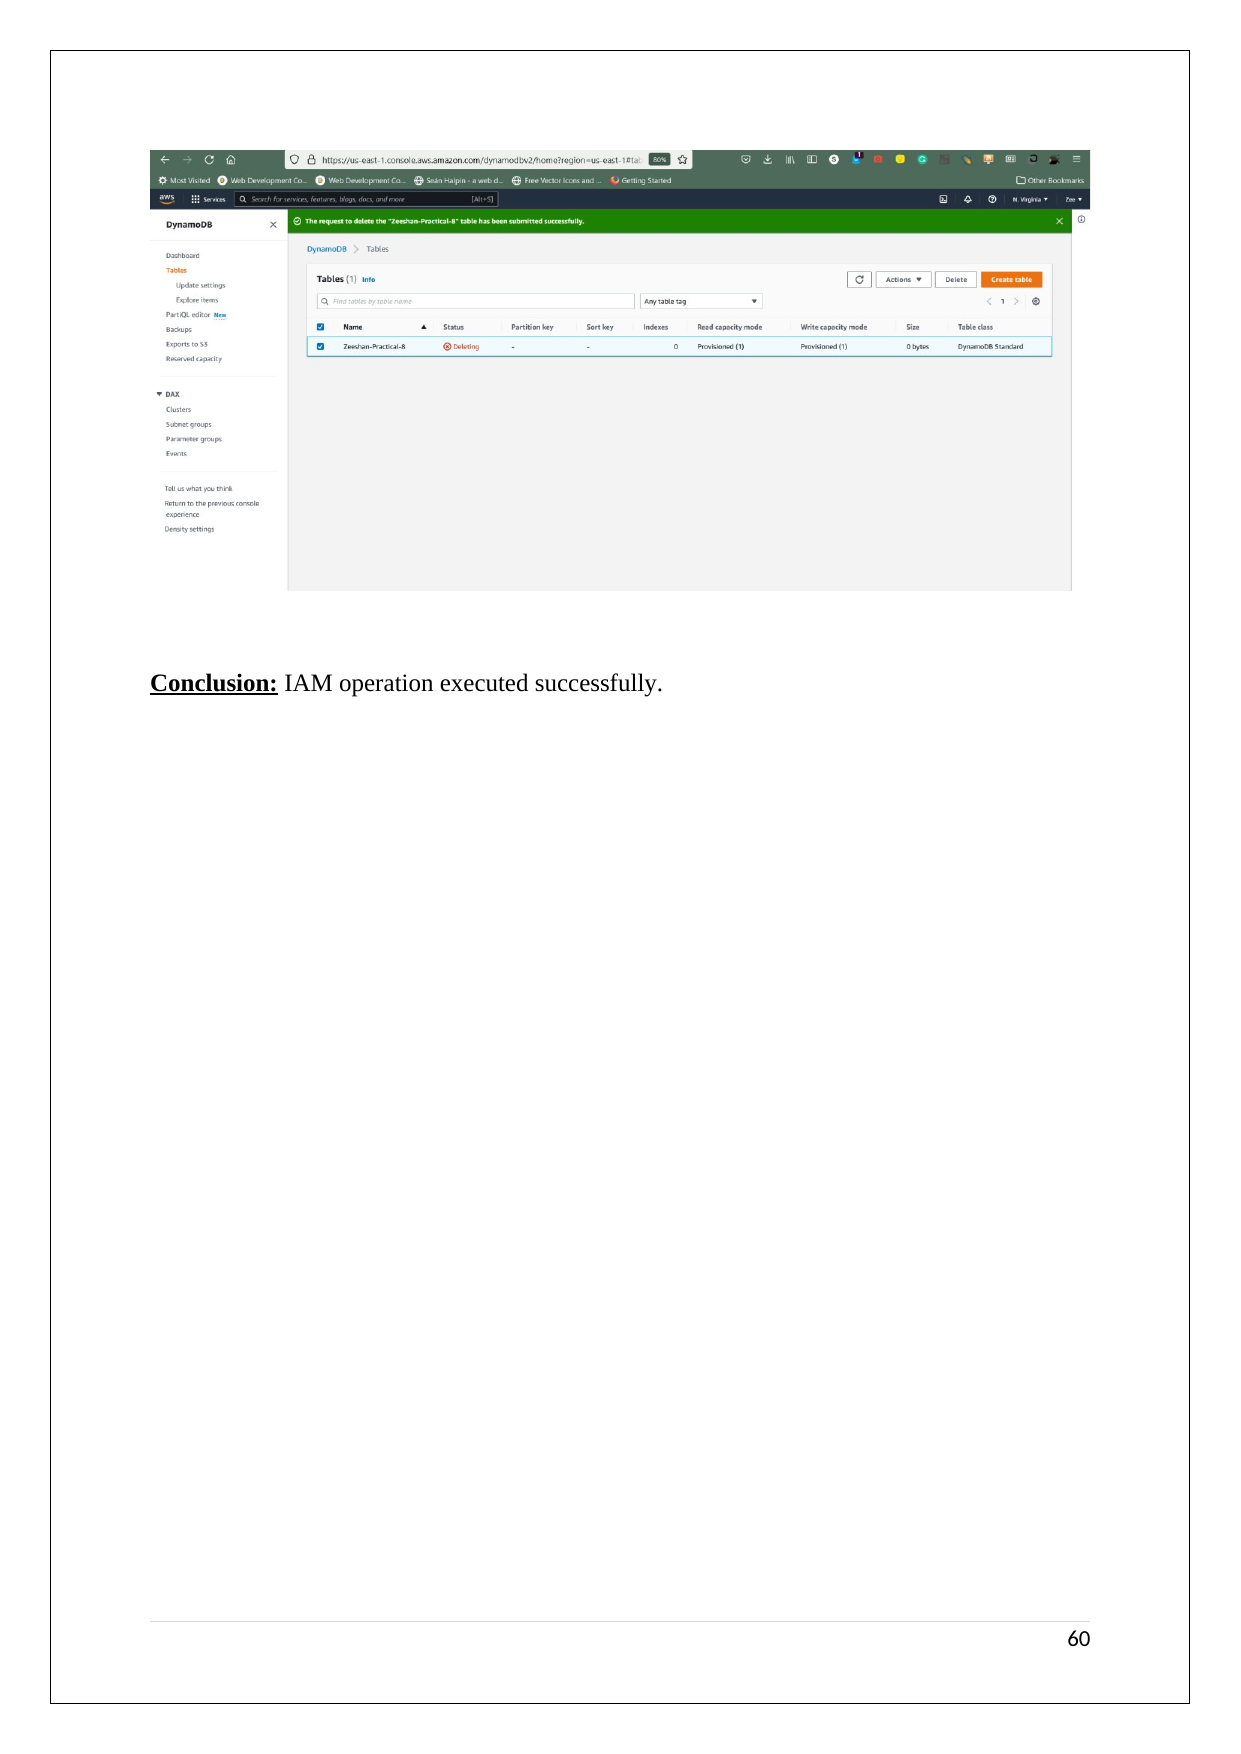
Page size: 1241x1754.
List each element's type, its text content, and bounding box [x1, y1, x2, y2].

picture [150, 150, 1091, 591]
text Conclusion: IAM operation executed successfully. [150, 668, 1090, 697]
